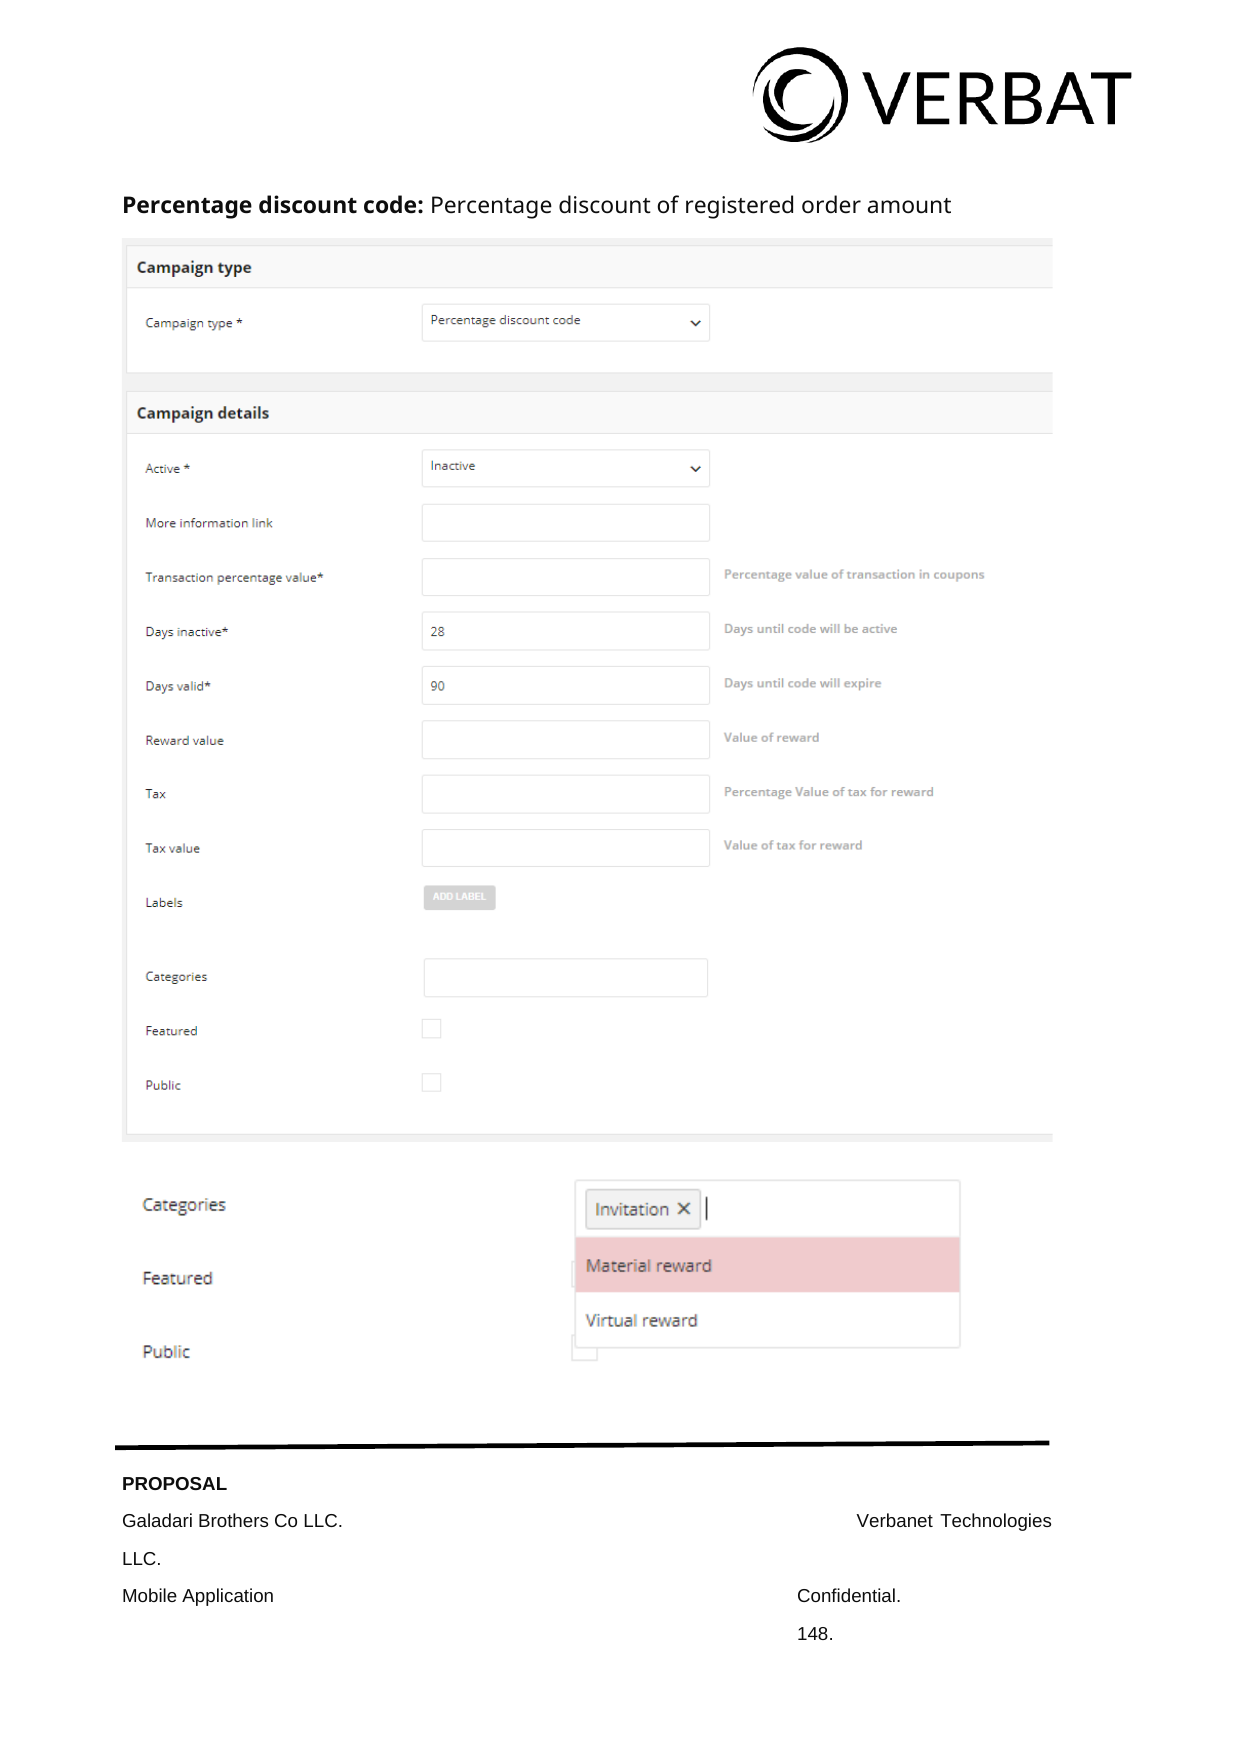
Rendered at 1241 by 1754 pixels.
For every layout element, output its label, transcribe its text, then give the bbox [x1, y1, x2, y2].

picture [121, 238, 1053, 1142]
text Percentage discount code: Percentage discount of registered order amount [122, 188, 1053, 220]
picture [748, 42, 1136, 142]
picture [121, 1161, 1008, 1402]
